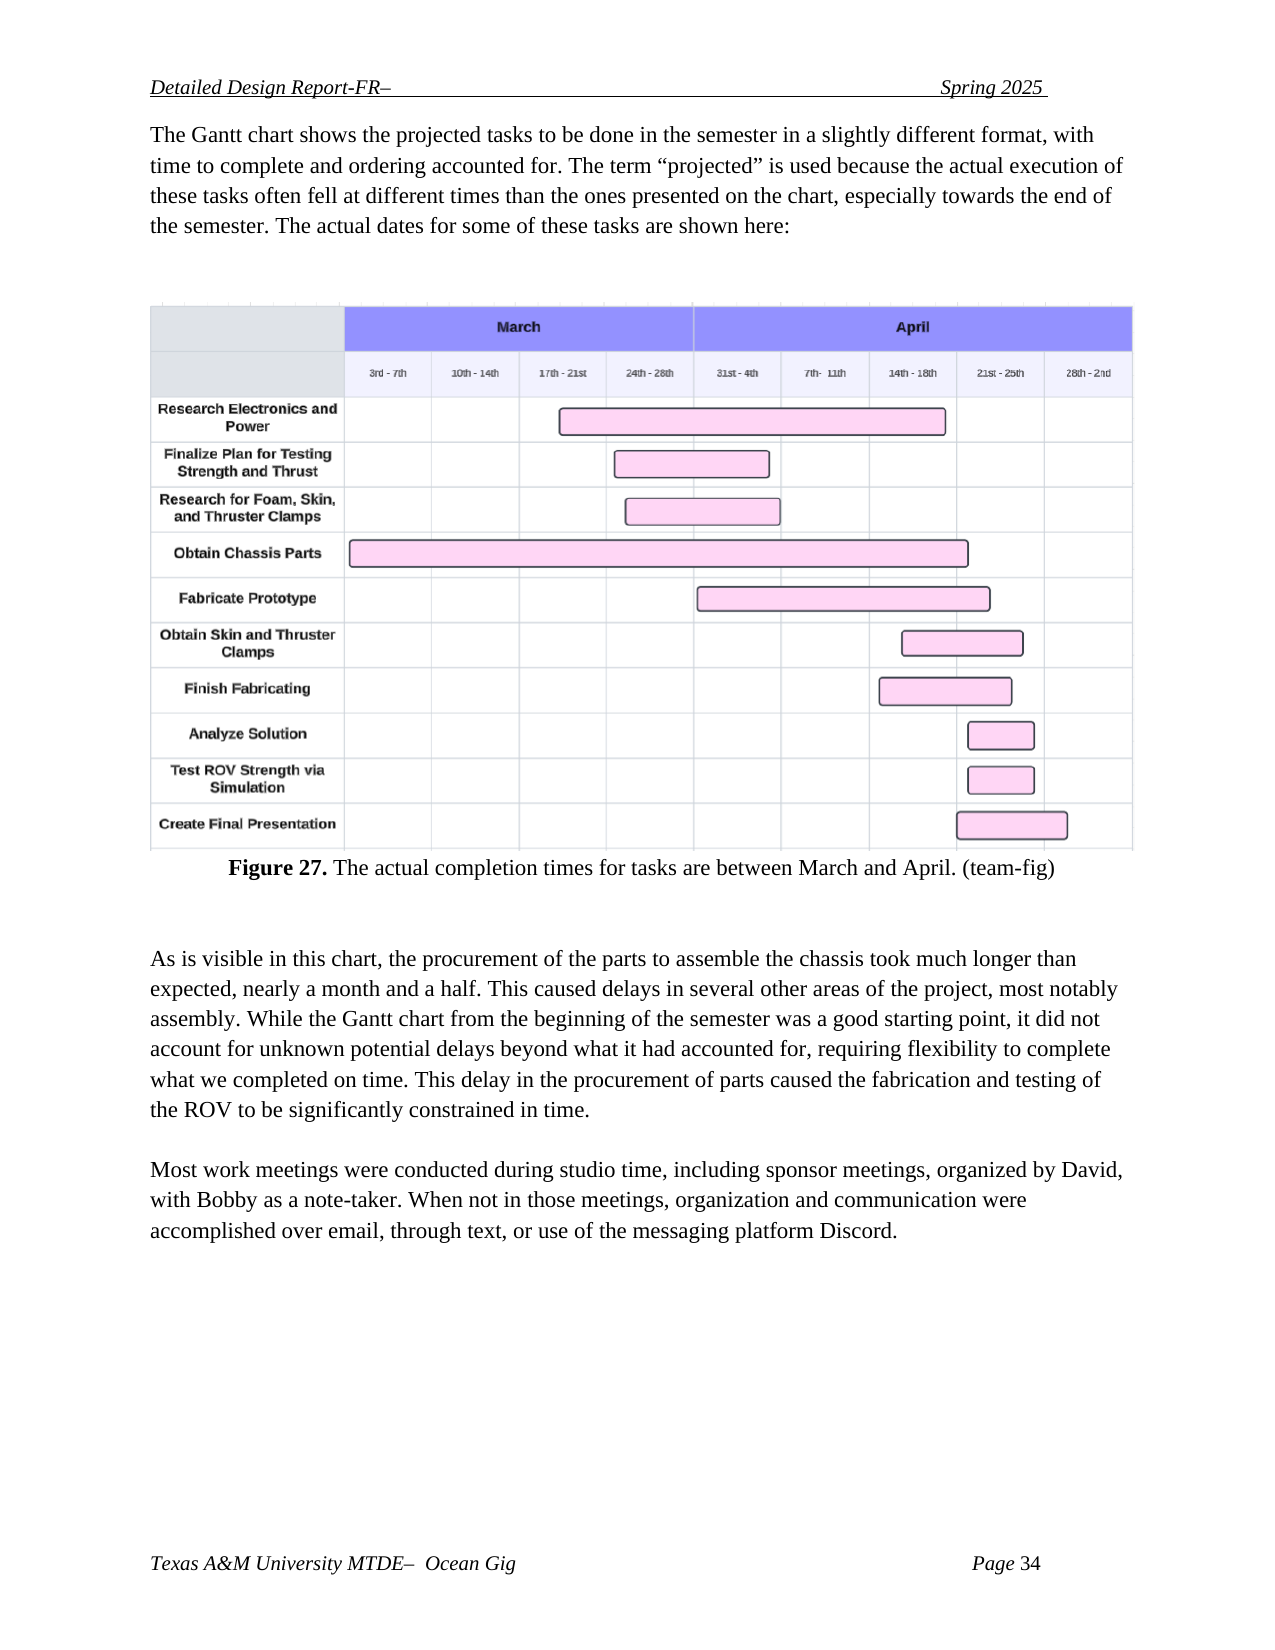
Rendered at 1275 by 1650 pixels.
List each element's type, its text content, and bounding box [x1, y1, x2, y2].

text The Gantt chart shows the projected tasks to be done in the semester in a slightly different format, with time to complete and ordering accounted for. The term “projected” is used because the actual execution of these tasks often fell at different times than the ones presented on the chart, especially towards the end of the semester. The actual dates for some of these tasks are shown here: [150, 121, 1134, 238]
text Figure 27. The actual completion times for tasks are between March and April. (team-fig) [150, 854, 1134, 881]
picture [150, 302, 1135, 851]
text As is visible in this chart, the procurement of the parts to assemble the chassis took much longer than expected, nearly a month and a half. This caused delays in several other areas of the project, most notably assembly. While the Gantt chart from the beginning of the semester was a good starting point, it did not account for unknown potential delays beyond what it had accounted for, requiring flexibility to complete what we completed on time. This delay in the procurement of parts caused the fabrication and testing of the ROV to be significantly constrained in time. [150, 945, 1134, 1122]
text Most work meetings were conducted during studio time, including sponsor meetings, organized by David, with Bobby as a note-taker. When not in those meetings, organization and communication were accomplished over email, through text, or use of the messaging platform Discord. [150, 1156, 1134, 1243]
